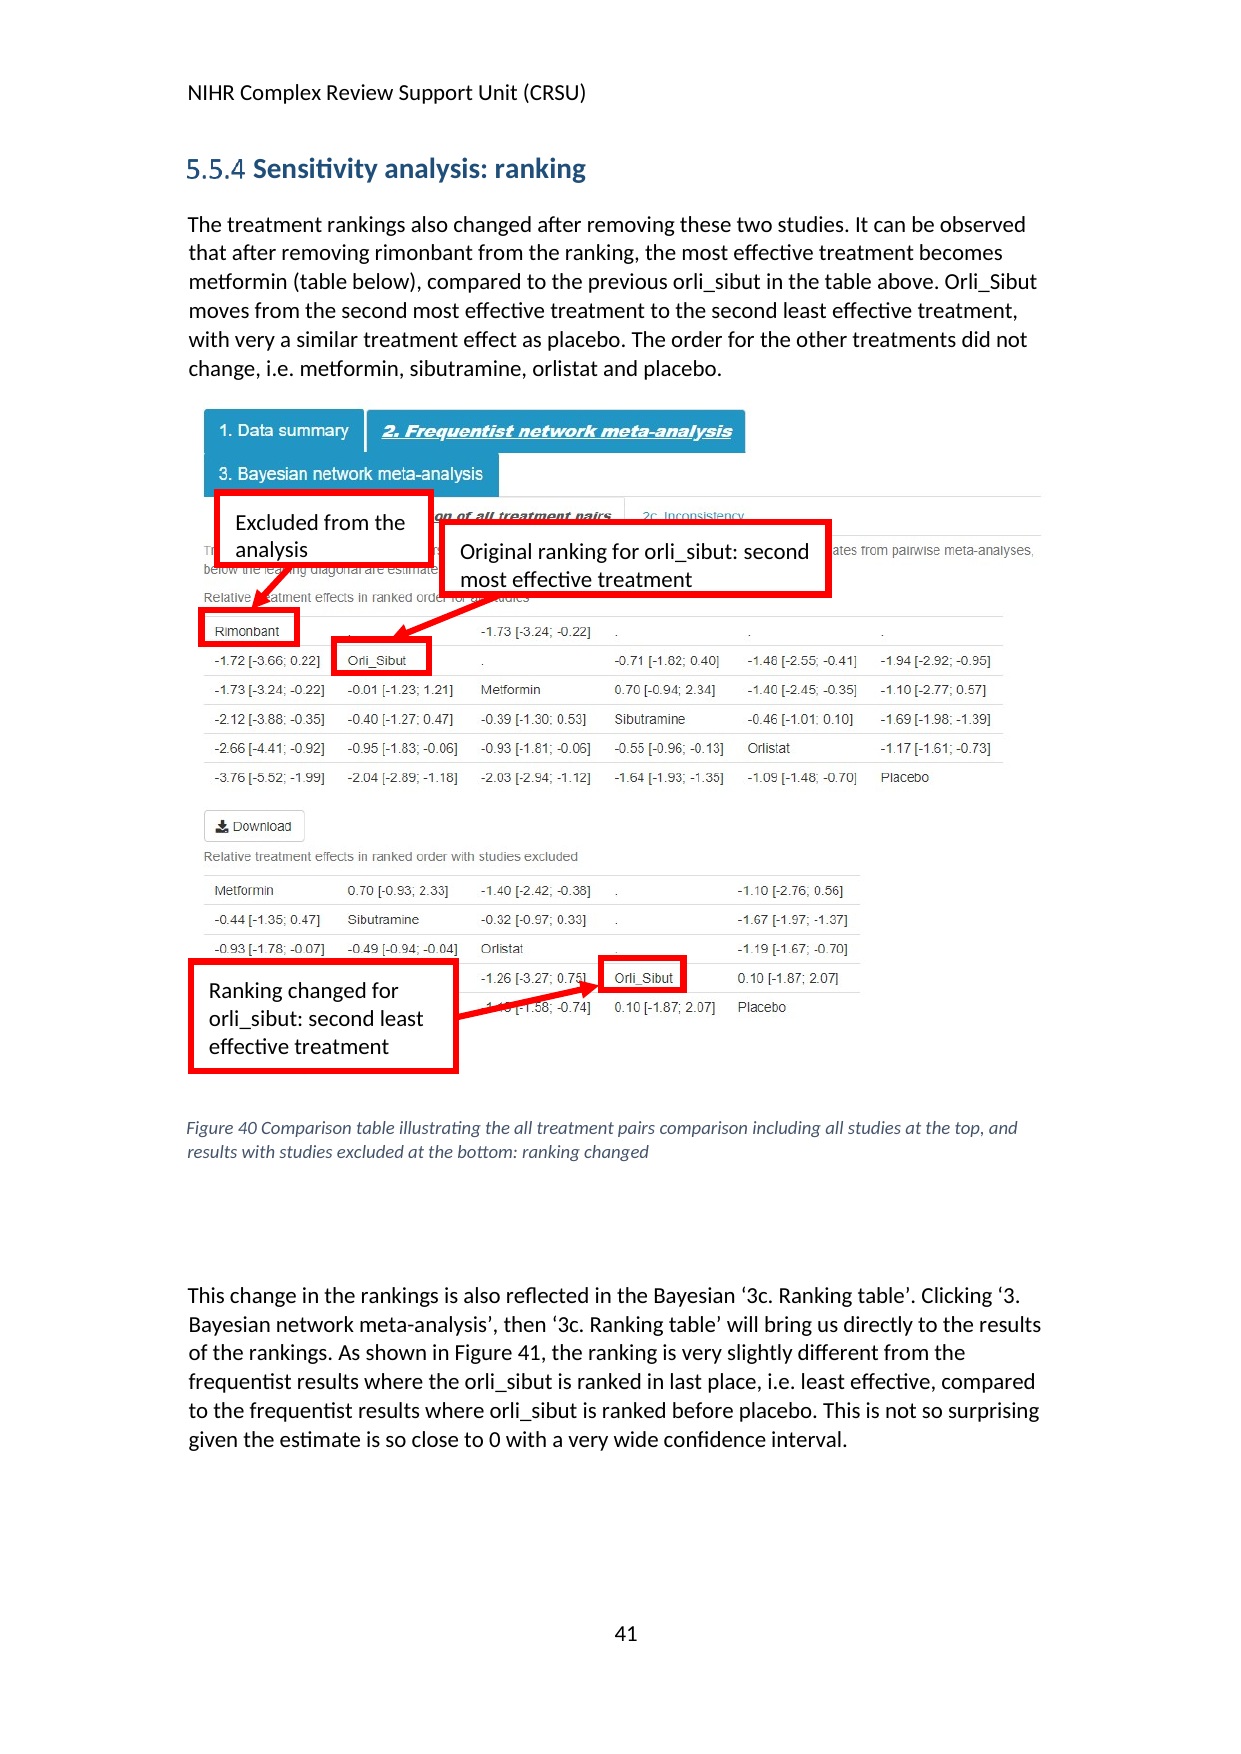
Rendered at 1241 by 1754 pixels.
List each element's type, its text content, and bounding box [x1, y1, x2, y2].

picture [187, 400, 1052, 1082]
text The treatment rankings also changed after removing these two studies. It can be observed that after removing rimonbant from the ranking, the most effective treatment becomes metformin (table below), compared to the previous orli_sibut in the table above. Orli_Sibut moves from the second most effective treatment to the second least effective treatment, with very a similar treatment effect as placebo. The order for the other treatments did not change, i.e. metformin, sibutramine, orlistat and placebo. [187, 210, 1053, 382]
text This change in the rankings is also reflected in the Bayesian ‘3c. Ranking table’. Clicking ‘3. Bayesian network meta-analysis’, then ‘3c. Ranking table’ will bring us directly to the results of the rankings. As shown in Figure 41, the ranking is very slightly different from the frequentist results where the orli_sibut is ranked in last place, i.e. least effective, compared to the frequentist results where orli_sibut is ranked before placebo. This is not so surprising given the estimate is so close to 0 with a very wide confidence interval. [187, 1281, 1053, 1453]
text Figure 40 Comparison table illustrating the all treatment pairs comparison including all studies at the top, and results with studies excluded at the bottom: ranking changed [186, 1116, 1058, 1163]
subtitle Sensitivity analysis: ranking [187, 150, 1058, 186]
picture [186, 158, 245, 179]
